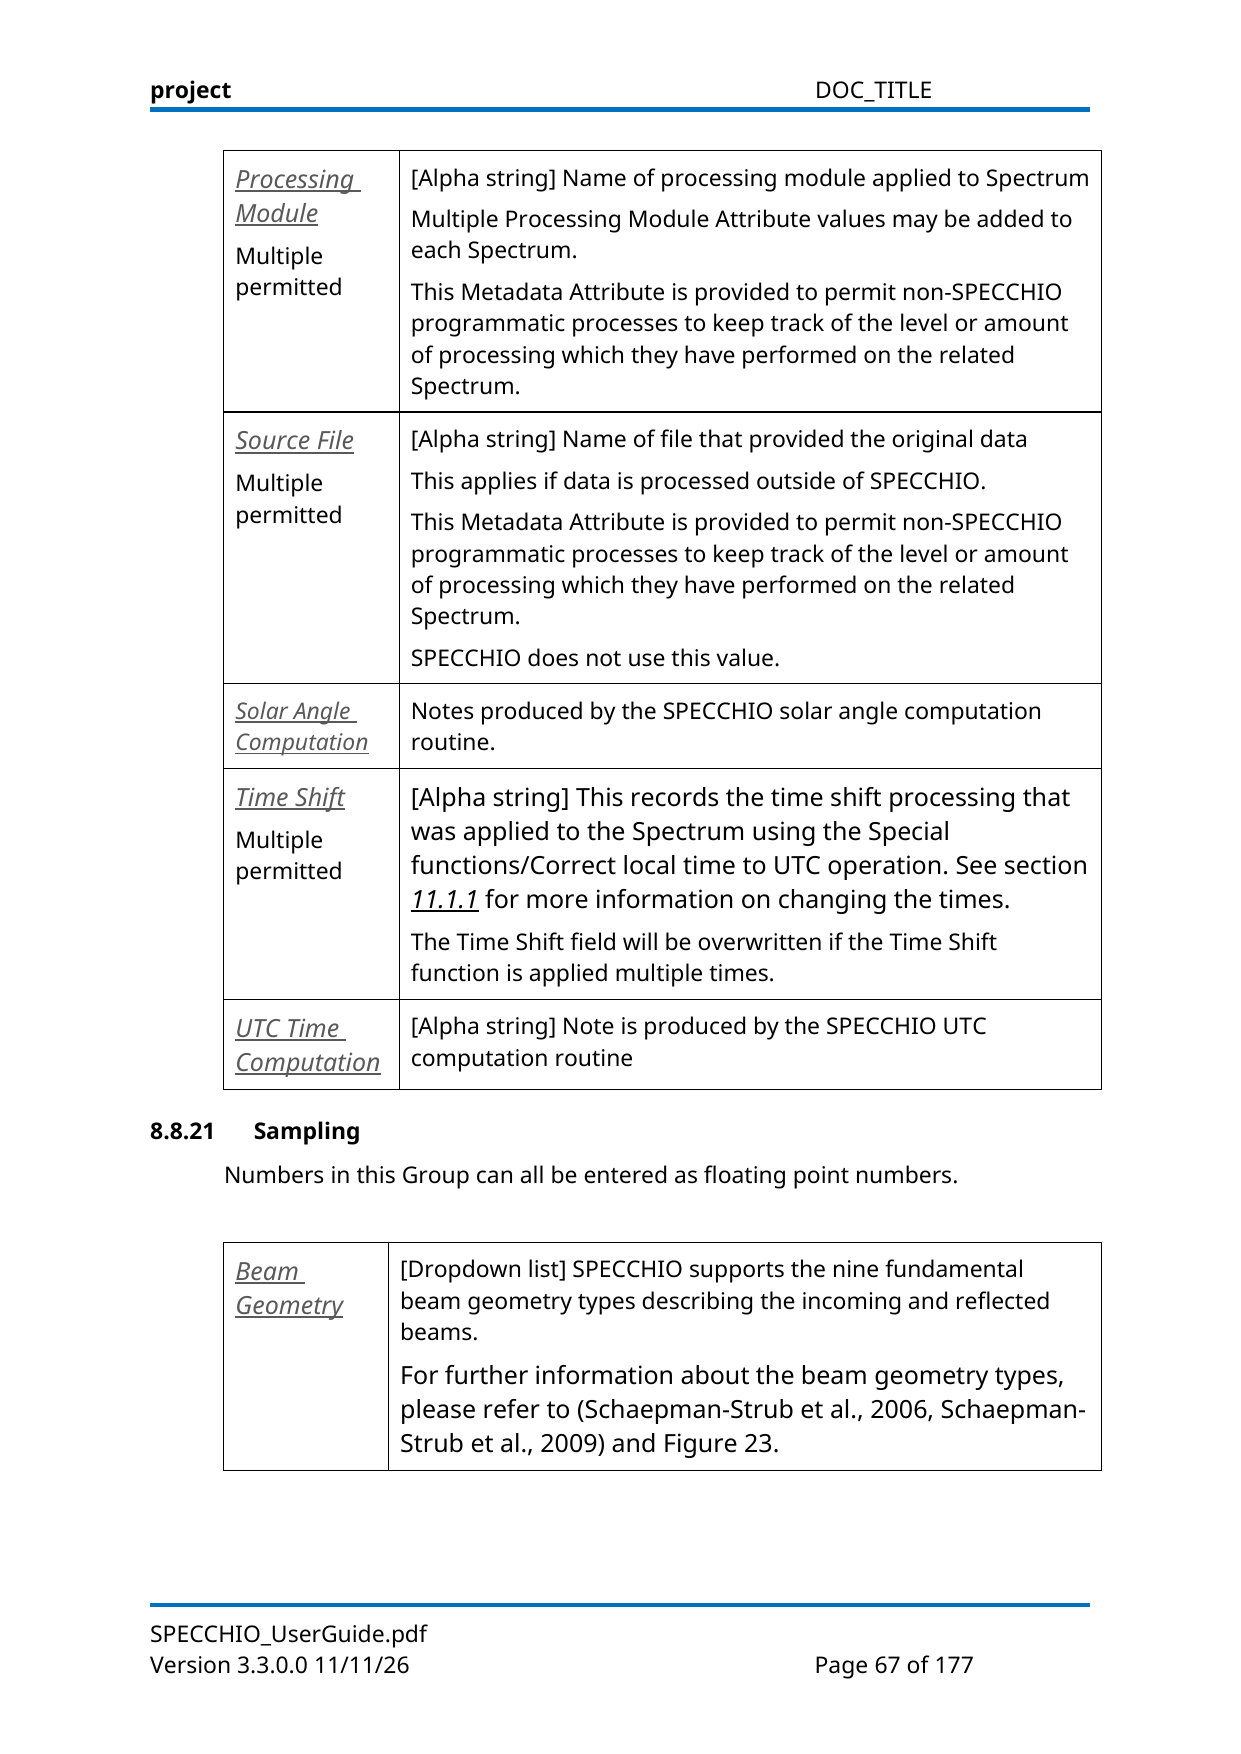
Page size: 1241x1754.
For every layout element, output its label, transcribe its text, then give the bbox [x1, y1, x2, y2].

table_cell Notes produced by the SPECCHIO solar angle computation routine. [400, 684, 1101, 768]
table_cell Processing Module Multiple permitted [224, 151, 399, 411]
table_header [Dropdown list] SPECCHIO supports the nine fundamental beam geometry types describing the incoming and reflected beams. For further information about the beam geometry types, please refer to (Schaepman-Strub et al., 2006, Schaepman-Strub et al., 2009) and Figure 23. [389, 1243, 1101, 1470]
subtitle Sampling [150, 1115, 1090, 1146]
text Numbers in this Group can all be entered as floating point numbers. [224, 1158, 1090, 1190]
table_cell Time Shift Multiple permitted [224, 769, 399, 999]
table_cell Solar Angle Computation [224, 684, 399, 768]
table_cell UTC Time Computation [224, 1000, 399, 1089]
table_header Beam Geometry [224, 1243, 388, 1470]
table_cell [Alpha string] Note is produced by the SPECCHIO UTC computation routine [400, 1000, 1101, 1089]
table_cell Source File Multiple permitted [224, 413, 399, 683]
table_cell [Alpha string] This records the time shift processing that was applied to the Spectrum using the Special functions/Correct local time to UTC operation. See section 11.1.1 for more information on changing the times. The Time Shift field will be overwritten if the Time Shift function is applied multiple times. [400, 769, 1101, 999]
table_cell [Alpha string] Name of processing module applied to Spectrum Multiple Processing Module Attribute values may be added to each Spectrum. This Metadata Attribute is provided to permit non-SPECCHIO programmatic processes to keep track of the level or amount of processing which they have performed on the related Spectrum. [400, 151, 1101, 411]
table_cell [Alpha string] Name of file that provided the original data This applies if data is processed outside of SPECCHIO. This Metadata Attribute is provided to permit non-SPECCHIO programmatic processes to keep track of the level or amount of processing which they have performed on the related Spectrum. SPECCHIO does not use this value. [400, 413, 1101, 683]
